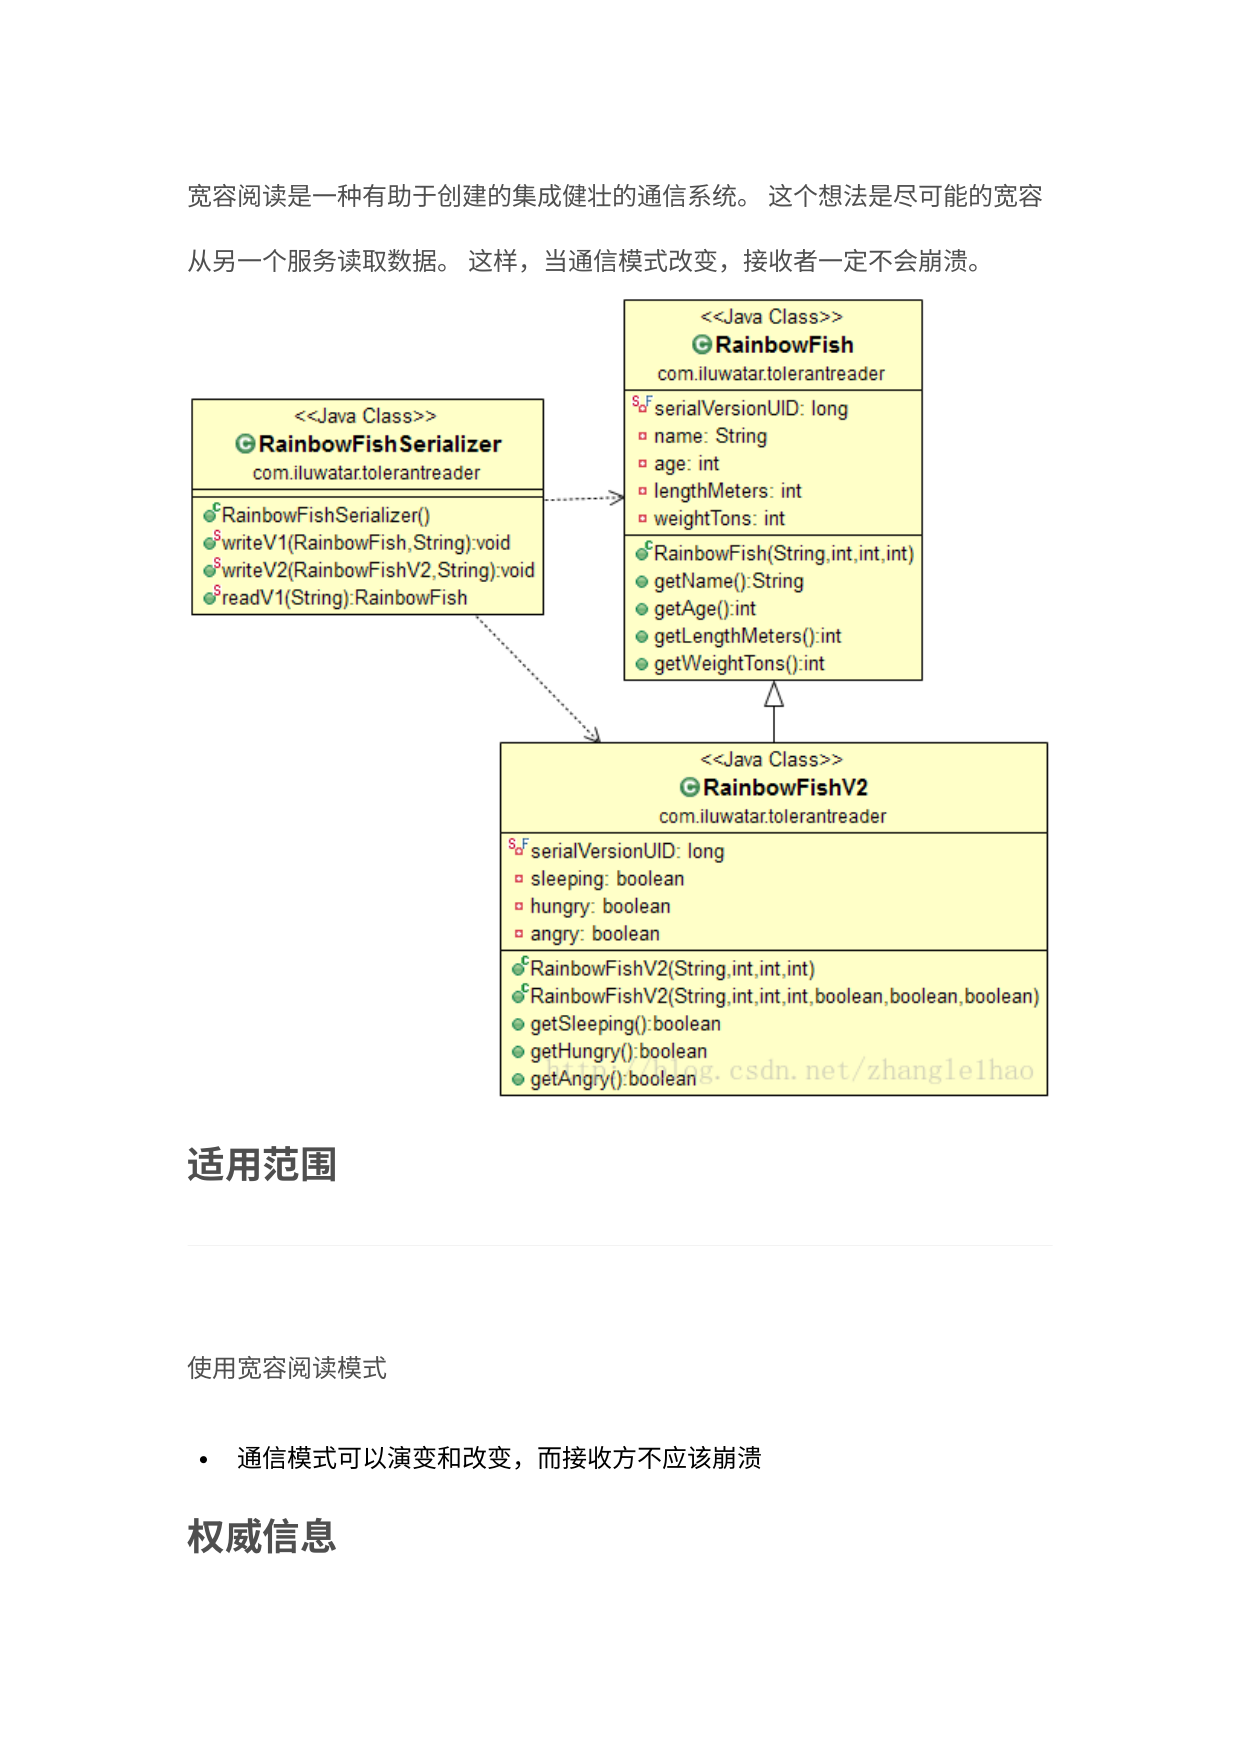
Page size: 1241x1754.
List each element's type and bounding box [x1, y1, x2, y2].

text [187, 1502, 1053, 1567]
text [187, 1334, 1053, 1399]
picture [187, 295, 1053, 1101]
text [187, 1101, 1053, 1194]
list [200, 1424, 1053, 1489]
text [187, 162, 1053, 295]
